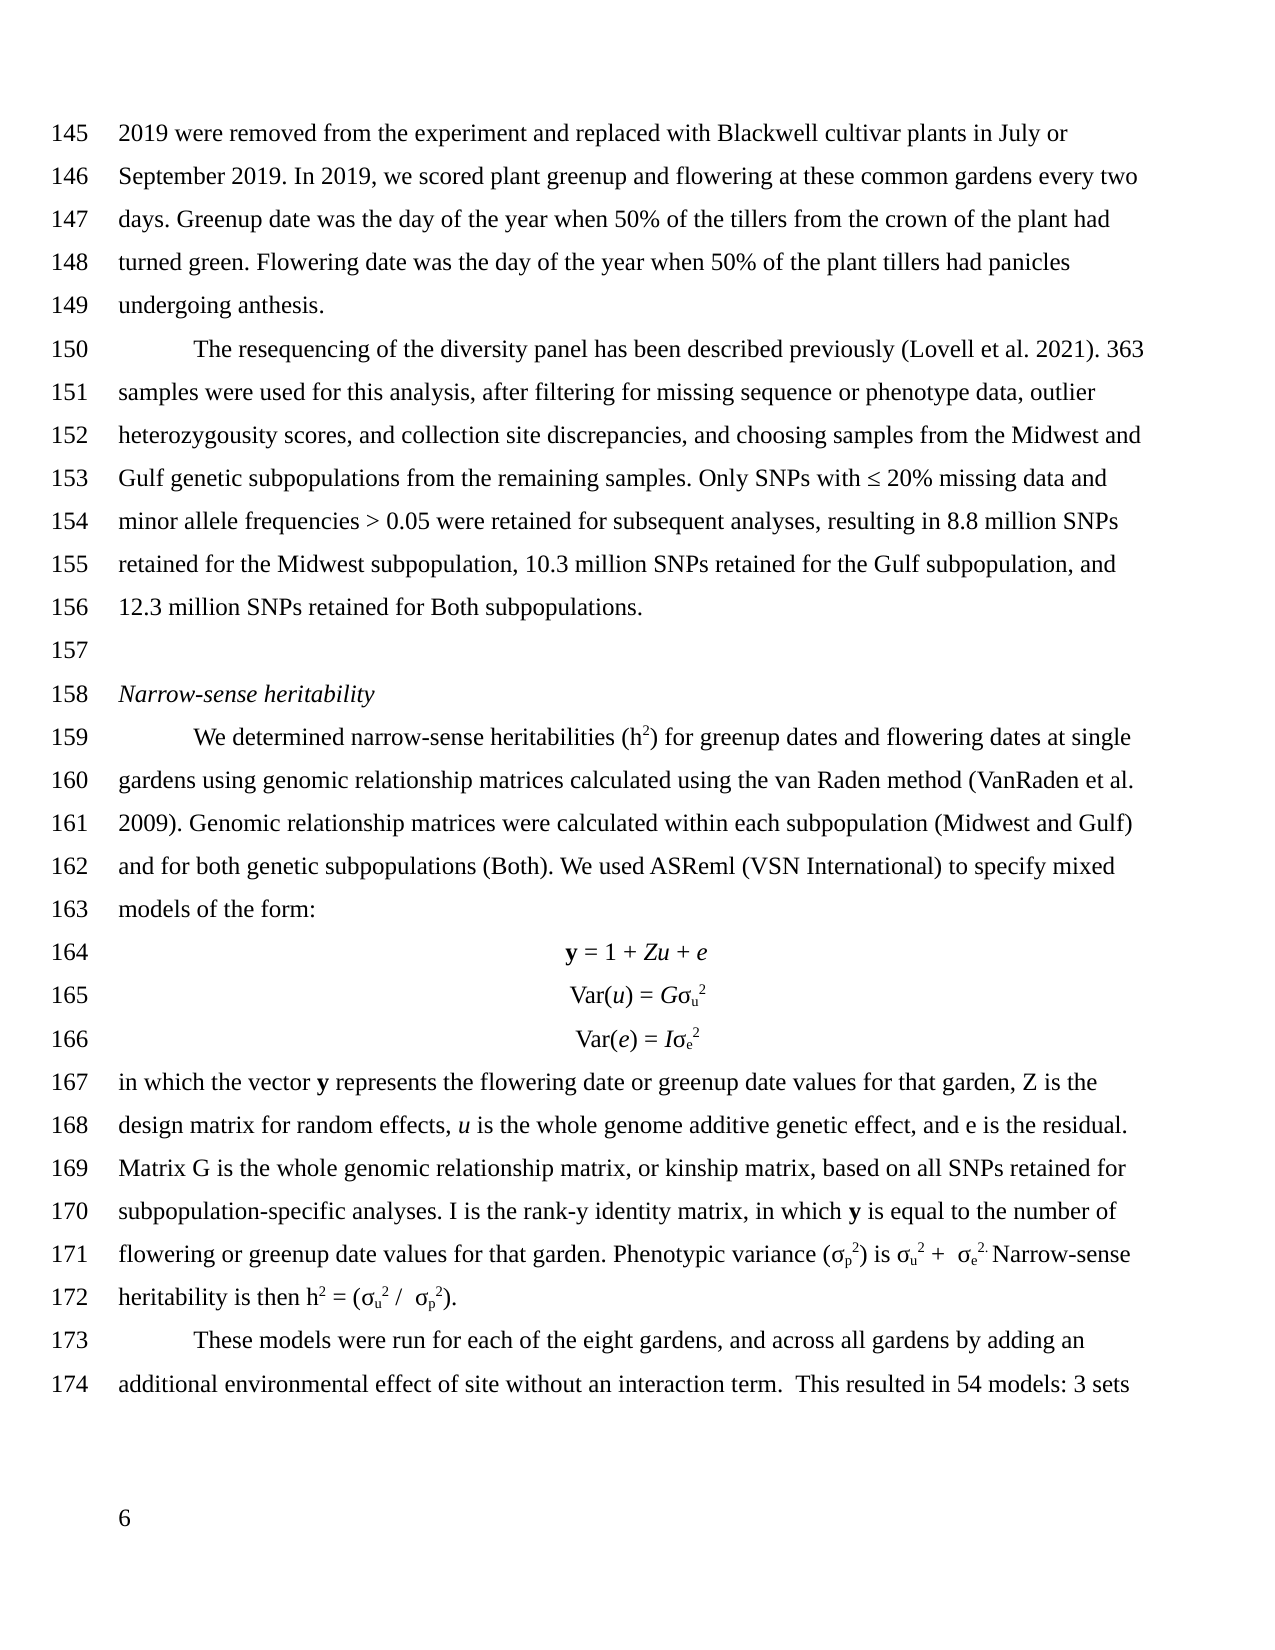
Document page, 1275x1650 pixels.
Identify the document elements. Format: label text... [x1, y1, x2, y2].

text The resequencing of the diversity panel has been described previously (Lovell et al. 2021). 363 samples were used for this analysis, after filtering for missing sequence or phenotype data, outlier heterozygousity scores, and collection site discrepancies, and choosing samples from the Midwest and Gulf genetic subpopulations from the remaining samples. Only SNPs with ≤ 20% missing data and minor allele frequencies > 0.05 were retained for subsequent analyses, resulting in 8.8 million SNPs retained for the Midwest subpopulation, 10.3 million SNPs retained for the Gulf subpopulation, and 12.3 million SNPs retained for Both subpopulations. [118, 334, 1157, 621]
text in which the vector y represents the flowering date or greenup date values for that garden, Z is the design matrix for random effects, u is the whole genome additive genetic effect, and e is the residual. Matrix G is the whole genomic relationship matrix, or kinship matrix, based on all SNPs retained for subpopulation-specific analyses. I is the rank-y identity matrix, in which y is equal to the number of flowering or greenup date values for that garden. Phenotypic variance (σp2) is σu2 + σe2. Narrow-sense heritability is then h2 = (σu2 / σp2). [118, 1067, 1157, 1311]
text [118, 1326, 1157, 1397]
text Var(e) = Iσe2 [118, 1024, 1157, 1052]
text y = 1 + Zu + e [118, 937, 1157, 966]
text Narrow-sense heritability [118, 679, 1157, 707]
text We determined narrow-sense heritabilities (h2) for greenup dates and flowering dates at single gardens using genomic relationship matrices calculated using the van Raden method (VanRaden et al. 2009). Genomic relationship matrices were calculated within each subpopulation (Midwest and Gulf) and for both genetic subpopulations (Both). We used ASReml (VSN International) to specify mixed models of the form: [118, 722, 1157, 923]
text Var(u) = Gσu2 [118, 981, 1157, 1009]
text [118, 118, 1157, 319]
